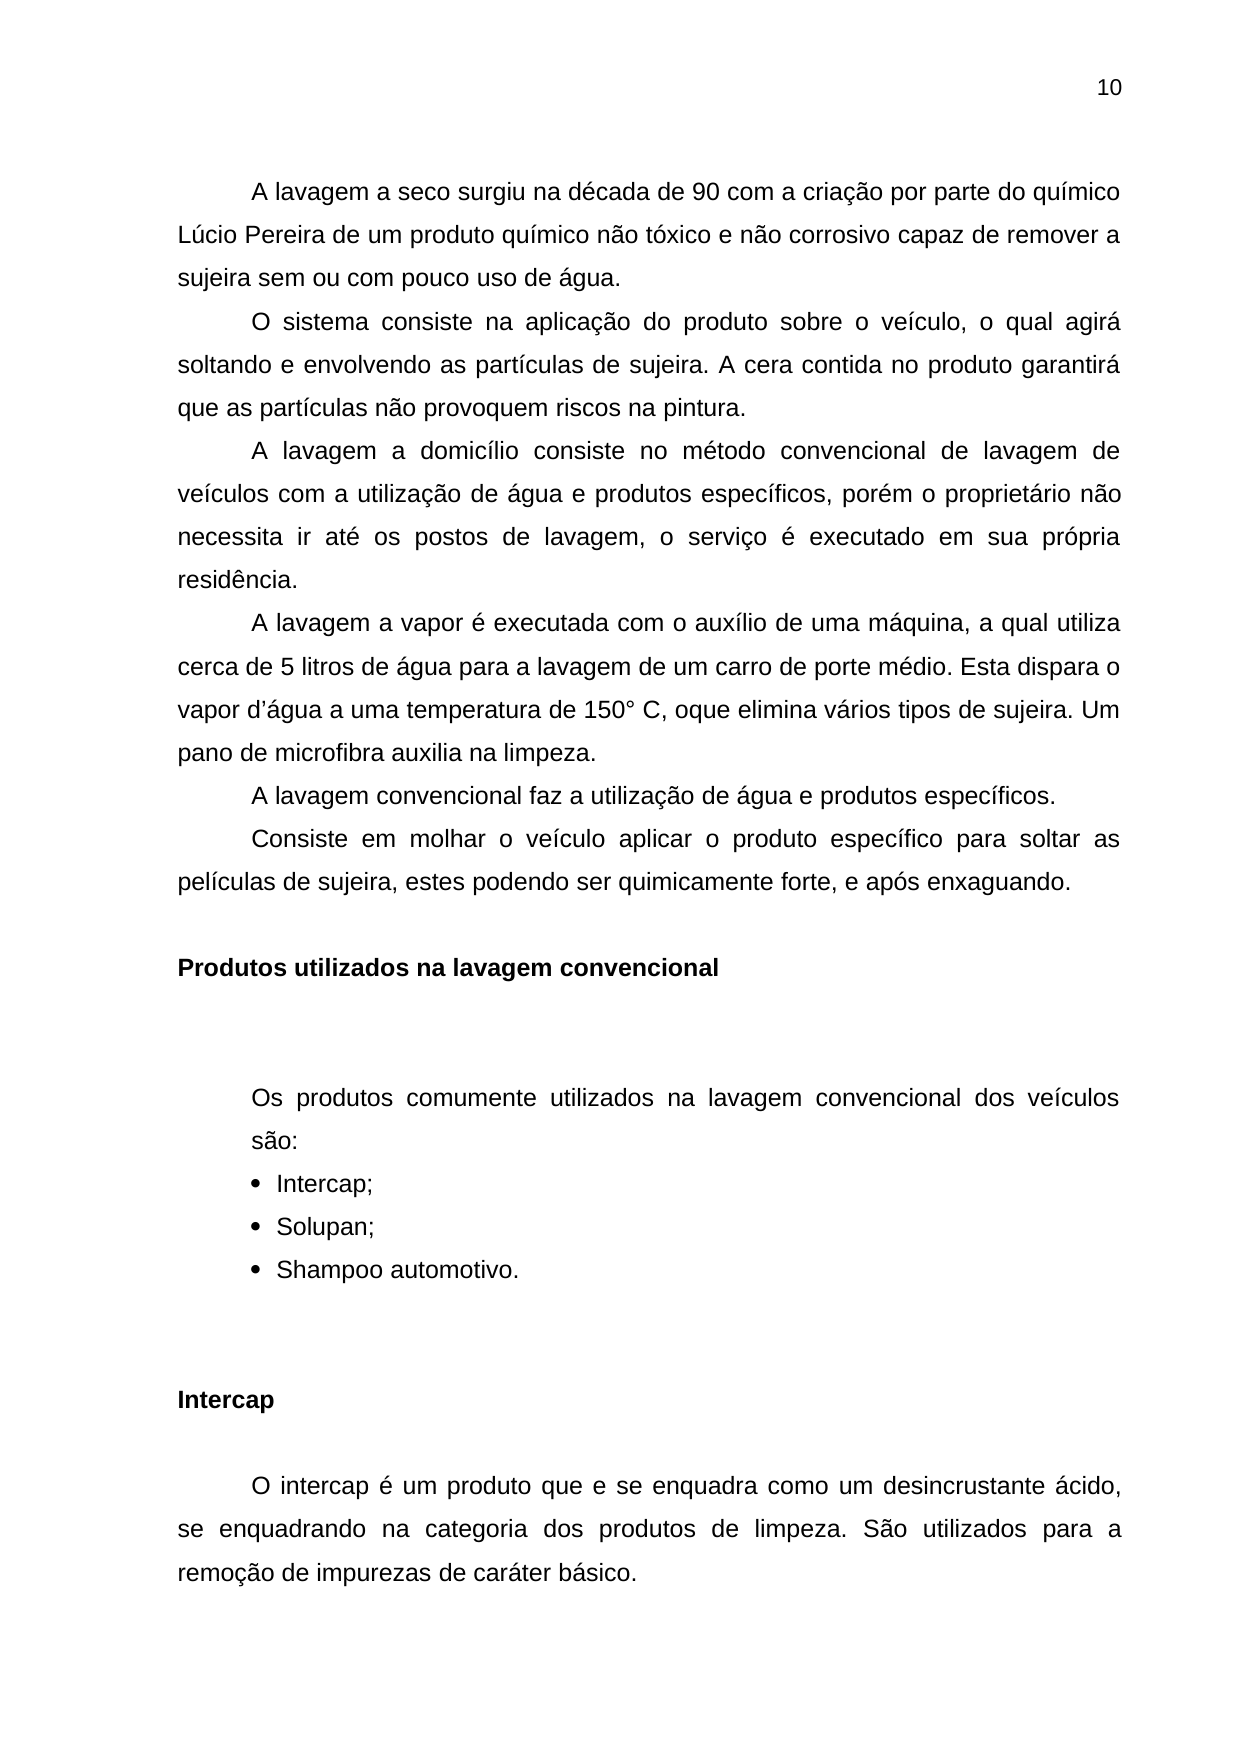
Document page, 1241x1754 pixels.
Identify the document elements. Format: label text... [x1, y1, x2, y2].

text Consiste em molhar o veículo aplicar o produto específico para soltar as películas de sujeira, estes podendo ser quimicamente forte, e após enxaguando. [177, 824, 1122, 896]
text A lavagem a seco surgiu na década de 90 com a criação por parte do químico Lúcio Pereira de um produto químico não tóxico e não corrosivo capaz de remover a sujeira sem ou com pouco uso de água. [177, 177, 1122, 292]
text A lavagem convencional faz a utilização de água e produtos específicos. [177, 781, 1122, 810]
list Shampoo automotivo. [177, 1256, 1122, 1284]
text O sistema consiste na aplicação do produto sobre o veículo, o qual agirá soltando e envolvendo as partículas de sujeira. A cera contida no produto garantirá que as partículas não provoquem riscos na pintura. [177, 307, 1122, 422]
list Intercap; [177, 1169, 1122, 1198]
text O intercap é um produto que e se enquadra como um desincrustante ácido, se enquadrando na categoria dos produtos de limpeza. São utilizados para a remoção de impurezas de caráter básico. [177, 1471, 1122, 1586]
list Solupan; [177, 1212, 1122, 1241]
text A lavagem a domicílio consiste no método convencional de lavagem de veículos com a utilização de água e produtos específicos, porém o proprietário não necessita ir até os postos de lavagem, o serviço é executado em sua própria residência. [177, 436, 1122, 594]
text Os produtos comumente utilizados na lavagem convencional dos veículos [177, 1083, 1122, 1112]
text Intercap [177, 1385, 1122, 1414]
text Produtos utilizados na lavagem convencional [177, 953, 1122, 982]
text A lavagem a vapor é executada com o auxílio de uma máquina, a qual utiliza cerca de 5 litros de água para a lavagem de um carro de porte médio. Esta dispara o vapor d’água a uma temperatura de 150° C, oque elimina vários tipos de sujeira. Um pano de microfibra auxilia na limpeza. [177, 608, 1122, 767]
text são: [177, 1126, 1122, 1155]
